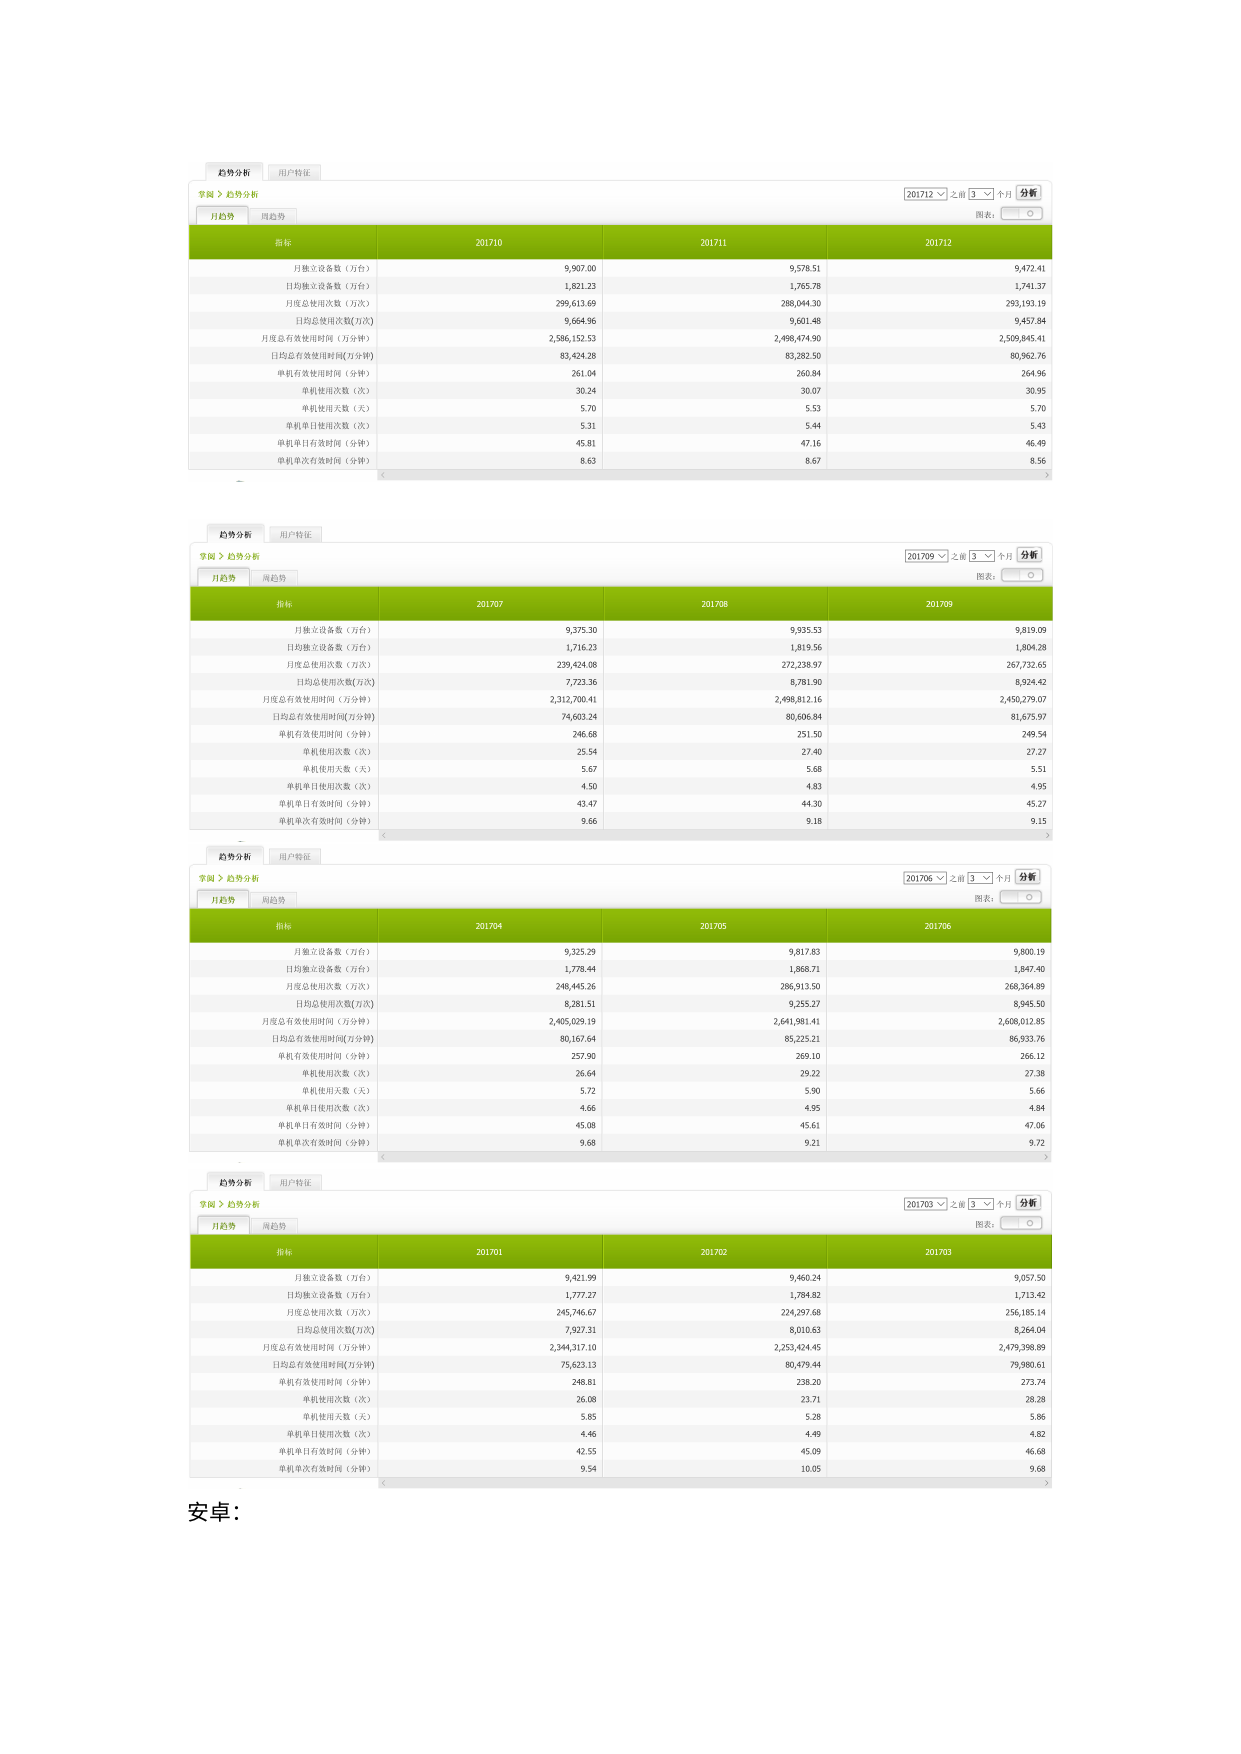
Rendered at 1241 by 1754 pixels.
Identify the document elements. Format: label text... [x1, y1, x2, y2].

picture [187, 162, 1053, 482]
picture [187, 519, 1053, 842]
picture [187, 844, 1053, 1163]
text 安卓： [187, 1494, 1053, 1527]
picture [187, 1169, 1053, 1489]
